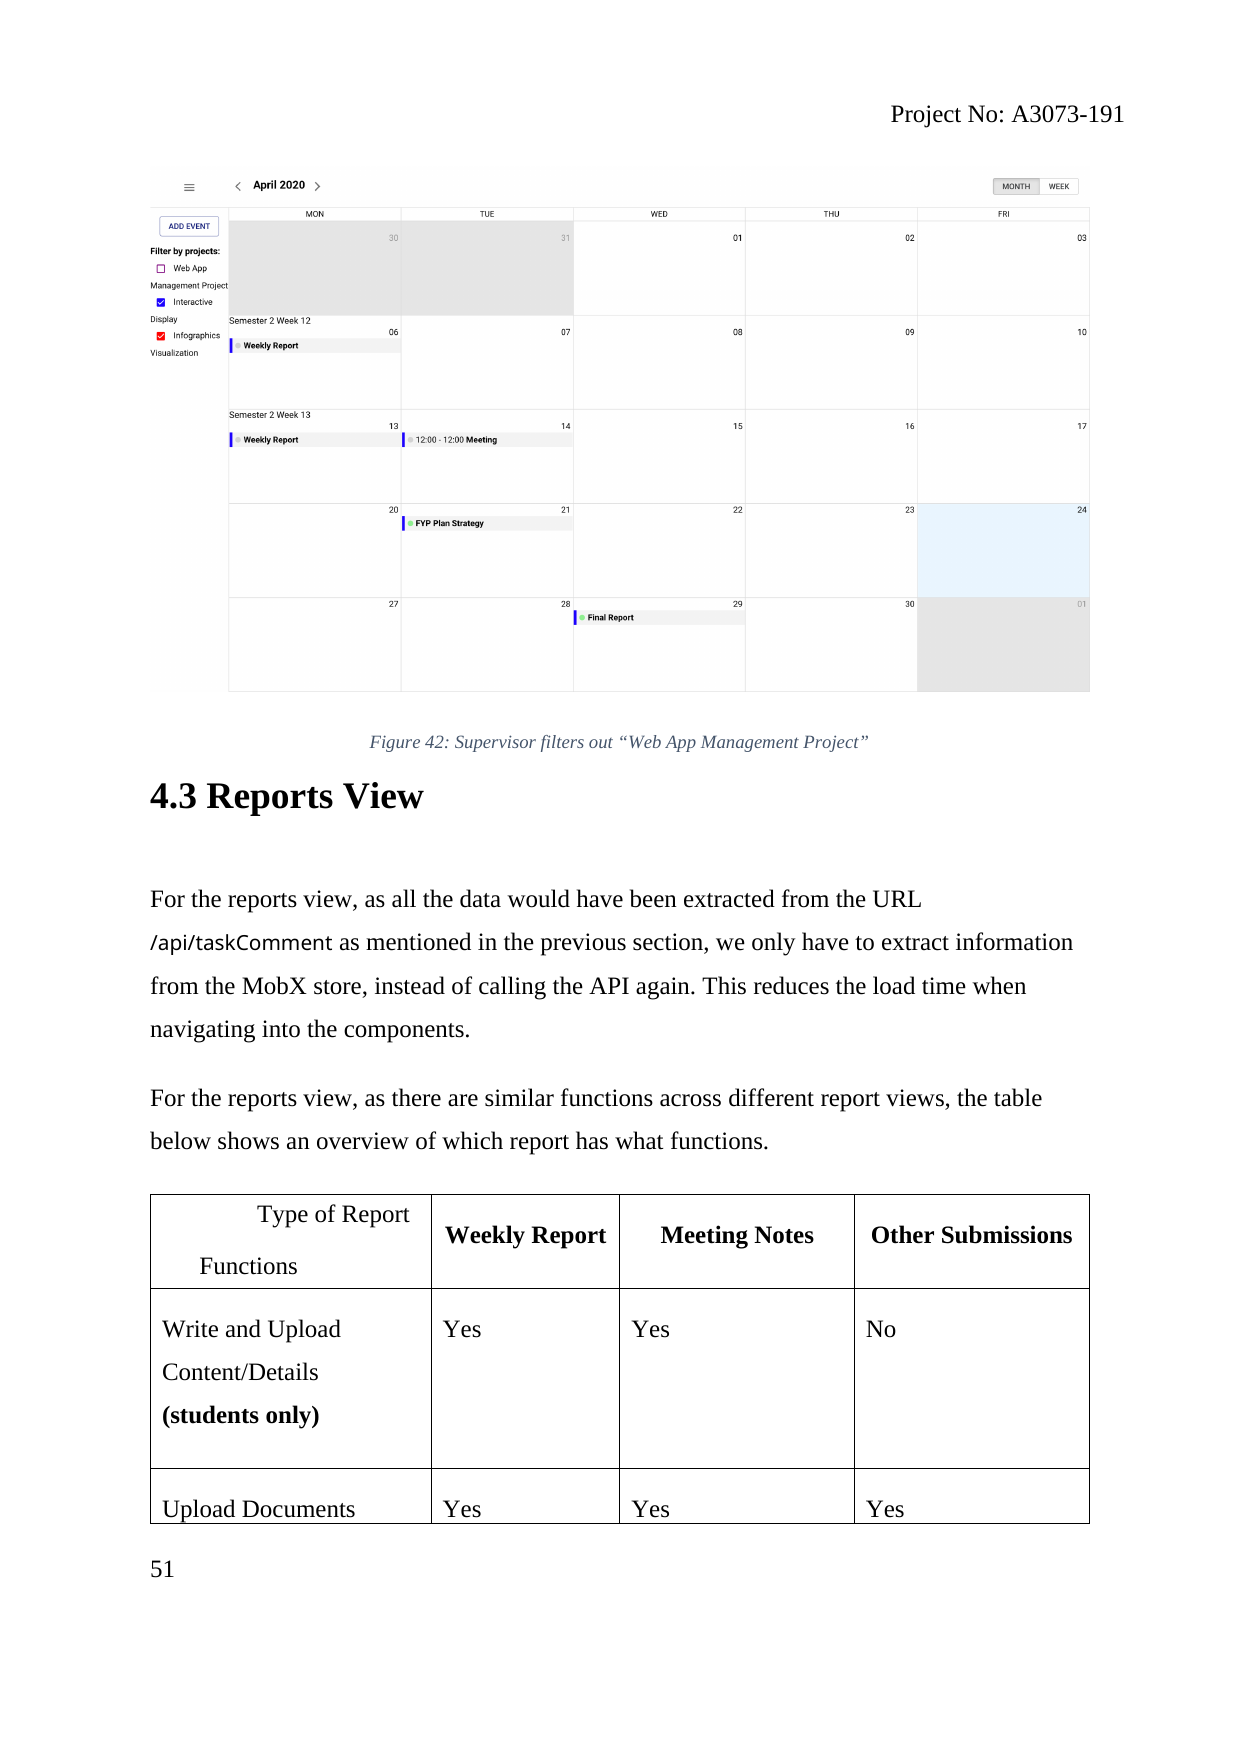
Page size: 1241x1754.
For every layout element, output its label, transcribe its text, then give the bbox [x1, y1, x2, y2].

table_cell Yes [855, 1469, 1089, 1523]
table_cell Yes [620, 1289, 854, 1468]
picture [150, 166, 1090, 692]
table_header [151, 1195, 431, 1288]
text For the reports view, as there are similar functions across different report views, the table below shows an overview of which report has what functions. [150, 1083, 1090, 1154]
text Figure 42: Supervisor filters out “Web App Management Project” [150, 731, 1090, 752]
table_cell Yes [432, 1469, 619, 1523]
subtitle 4.3 Reports View [150, 773, 1090, 816]
table_header Weekly Report [432, 1195, 619, 1288]
text For the reports view, as all the data would have been extracted from the URL /api/taskComment as mentioned in the previous section, we only have to extract information from the MobX store, instead of calling the API again. This reduces the load time when navigating into the components. [150, 884, 1090, 1043]
table_header Meeting Notes [620, 1195, 854, 1288]
table_cell Upload Documents [151, 1469, 431, 1523]
table_cell Yes [432, 1289, 619, 1468]
table_header Other Submissions [855, 1195, 1089, 1288]
table_cell Yes [620, 1469, 854, 1523]
table_cell No [855, 1289, 1089, 1468]
table_cell Write and Upload Content/Details (students only) [151, 1289, 431, 1468]
